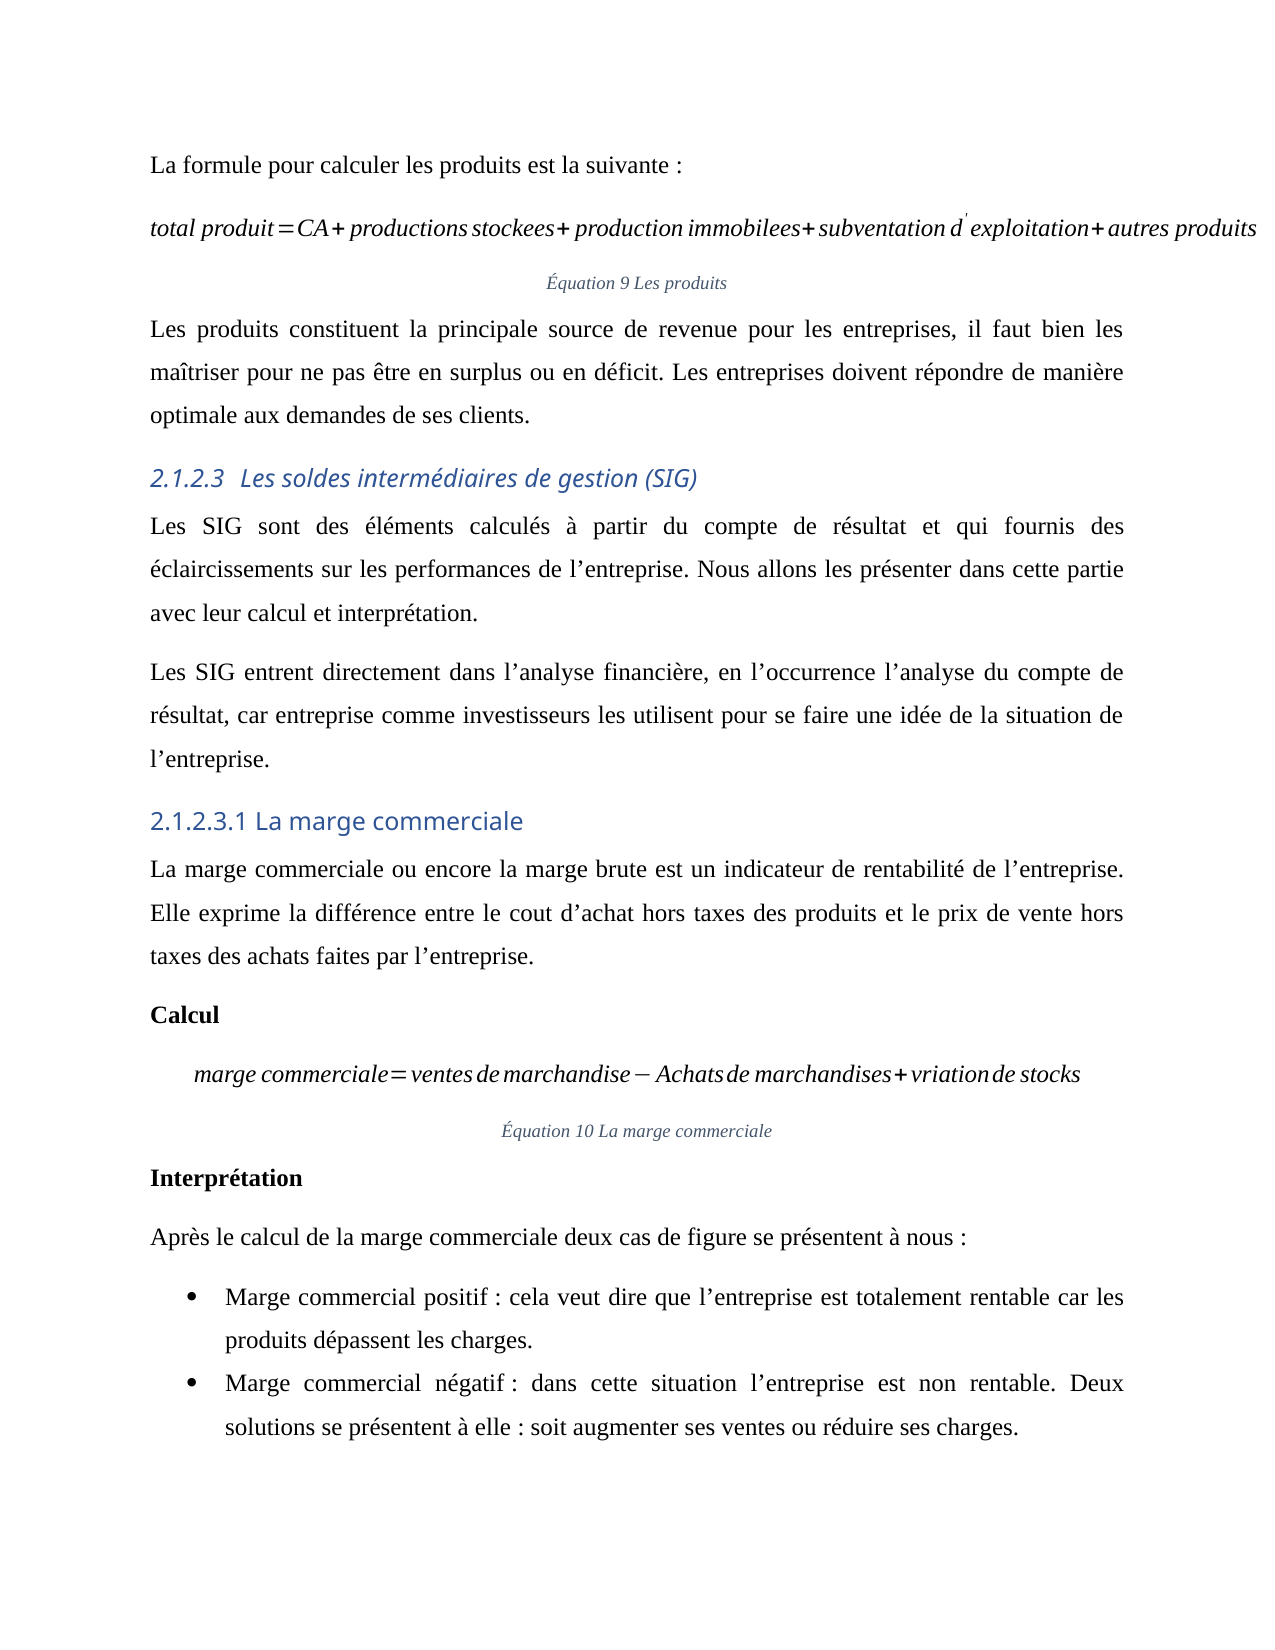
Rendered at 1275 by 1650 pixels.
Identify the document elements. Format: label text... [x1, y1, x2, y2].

text Les SIG entrent directement dans l’analyse financière, en l’occurrence l’analyse du compte de résultat, car entreprise comme investisseurs les utilisent pour se faire une idée de la situation de l’entreprise. [150, 657, 1125, 772]
subtitle Les soldes intermédiaires de gestion (SIG) [150, 460, 1125, 494]
text Équation 9 Les produits [150, 272, 1125, 293]
list Marge commercial négatif : dans cette situation l’entreprise est non rentable. Deux solutions se présentent à elle : soit augmenter ses ventes ou réduire ses charges. [187, 1368, 1125, 1440]
text Les produits constituent la principale source de revenue pour les entreprises, il faut bien les maîtriser pour ne pas être en surplus ou en déficit. Les entreprises doivent répondre de manière optimale aux demandes de ses clients. [150, 314, 1125, 429]
text Équation 10 La marge commerciale [150, 1120, 1125, 1142]
list Marge commercial positif : cela veut dire que l’entreprise est totalement rentable car les produits dépassent les charges. [187, 1282, 1125, 1354]
text Calcul [150, 1001, 1125, 1029]
subtitle La marge commerciale [150, 803, 1125, 838]
text La marge commerciale ou encore la marge brute est un indicateur de rentabilité de l’entreprise. Elle exprime la différence entre le cout d’achat hors taxes des produits et le prix de vente hors taxes des achats faites par l’entreprise. [150, 854, 1125, 969]
text Les SIG sont des éléments calculés à partir du compte de résultat et qui fournis des éclaircissements sur les performances de l’entreprise. Nous allons les présenter dans cette partie avec leur calcul et interprétation. [150, 511, 1125, 626]
text Interprétation [150, 1163, 1125, 1191]
text Après le calcul de la marge commerciale deux cas de figure se présentent à nous : [150, 1222, 1125, 1251]
text La formule pour calculer les produits est la suivante : [150, 150, 1125, 179]
